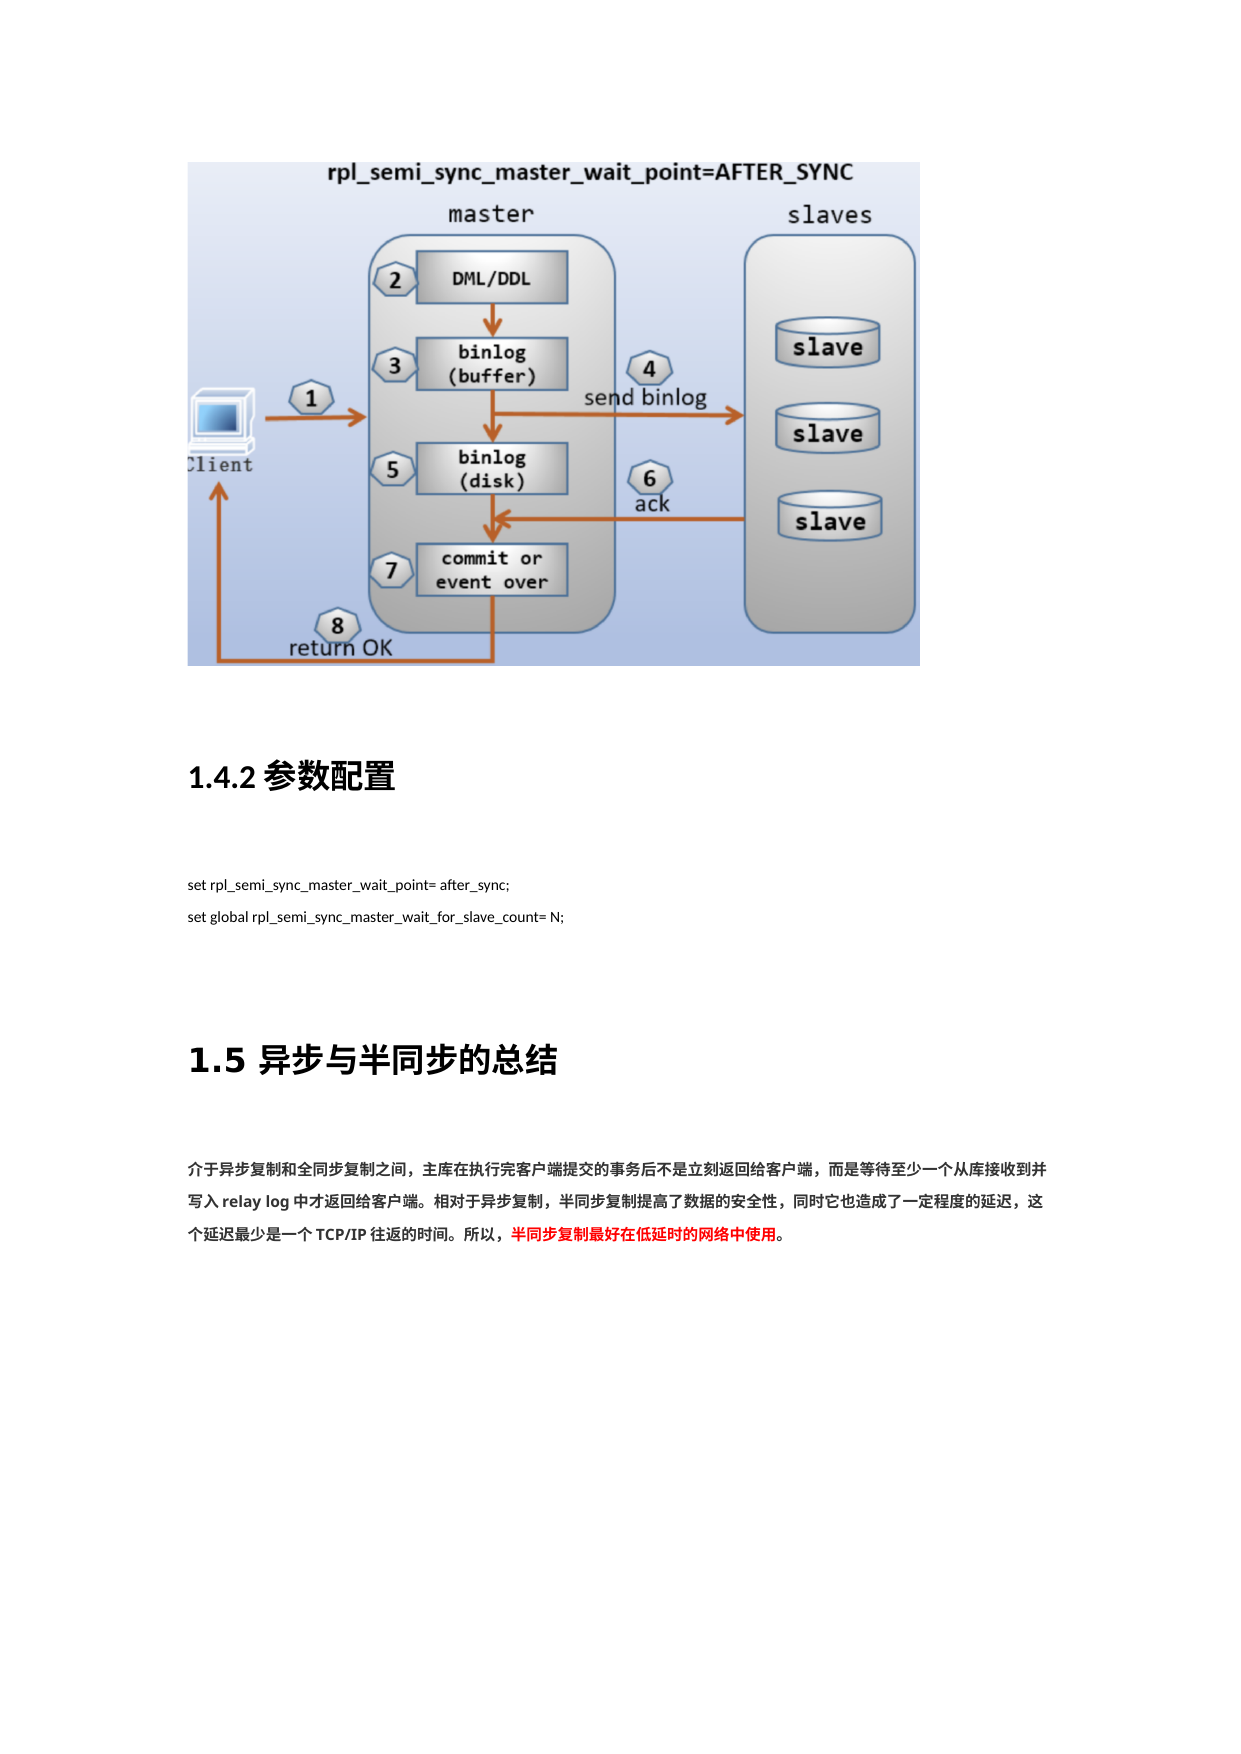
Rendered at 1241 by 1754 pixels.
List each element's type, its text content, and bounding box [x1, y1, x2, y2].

picture [187, 162, 920, 666]
text set rpl_semi_sync_master_wait_point= after_sync; [187, 868, 1053, 901]
text set global rpl_semi_sync_master_wait_for_slave_count= N; [187, 901, 1053, 933]
subtitle 1.5 异步与半同步的总结 [187, 1025, 1053, 1090]
subtitle 1.4.2 参数配置 [187, 742, 1053, 807]
text 介于异步复制和全同步复制之间，主库在执行完客户端提交的事务后不是立刻返回给客户端，而是等待至少一个从库接收到并写入relay log中才返回给客户端。相对于异步复制，半同步复制提高了数据的安全性，同时它也造成了一定程度的延迟，这个延迟最少是一个TCP/IP往返的时间。所以，半同步复制最好在低延时的网络中使用。 [187, 1152, 1053, 1250]
